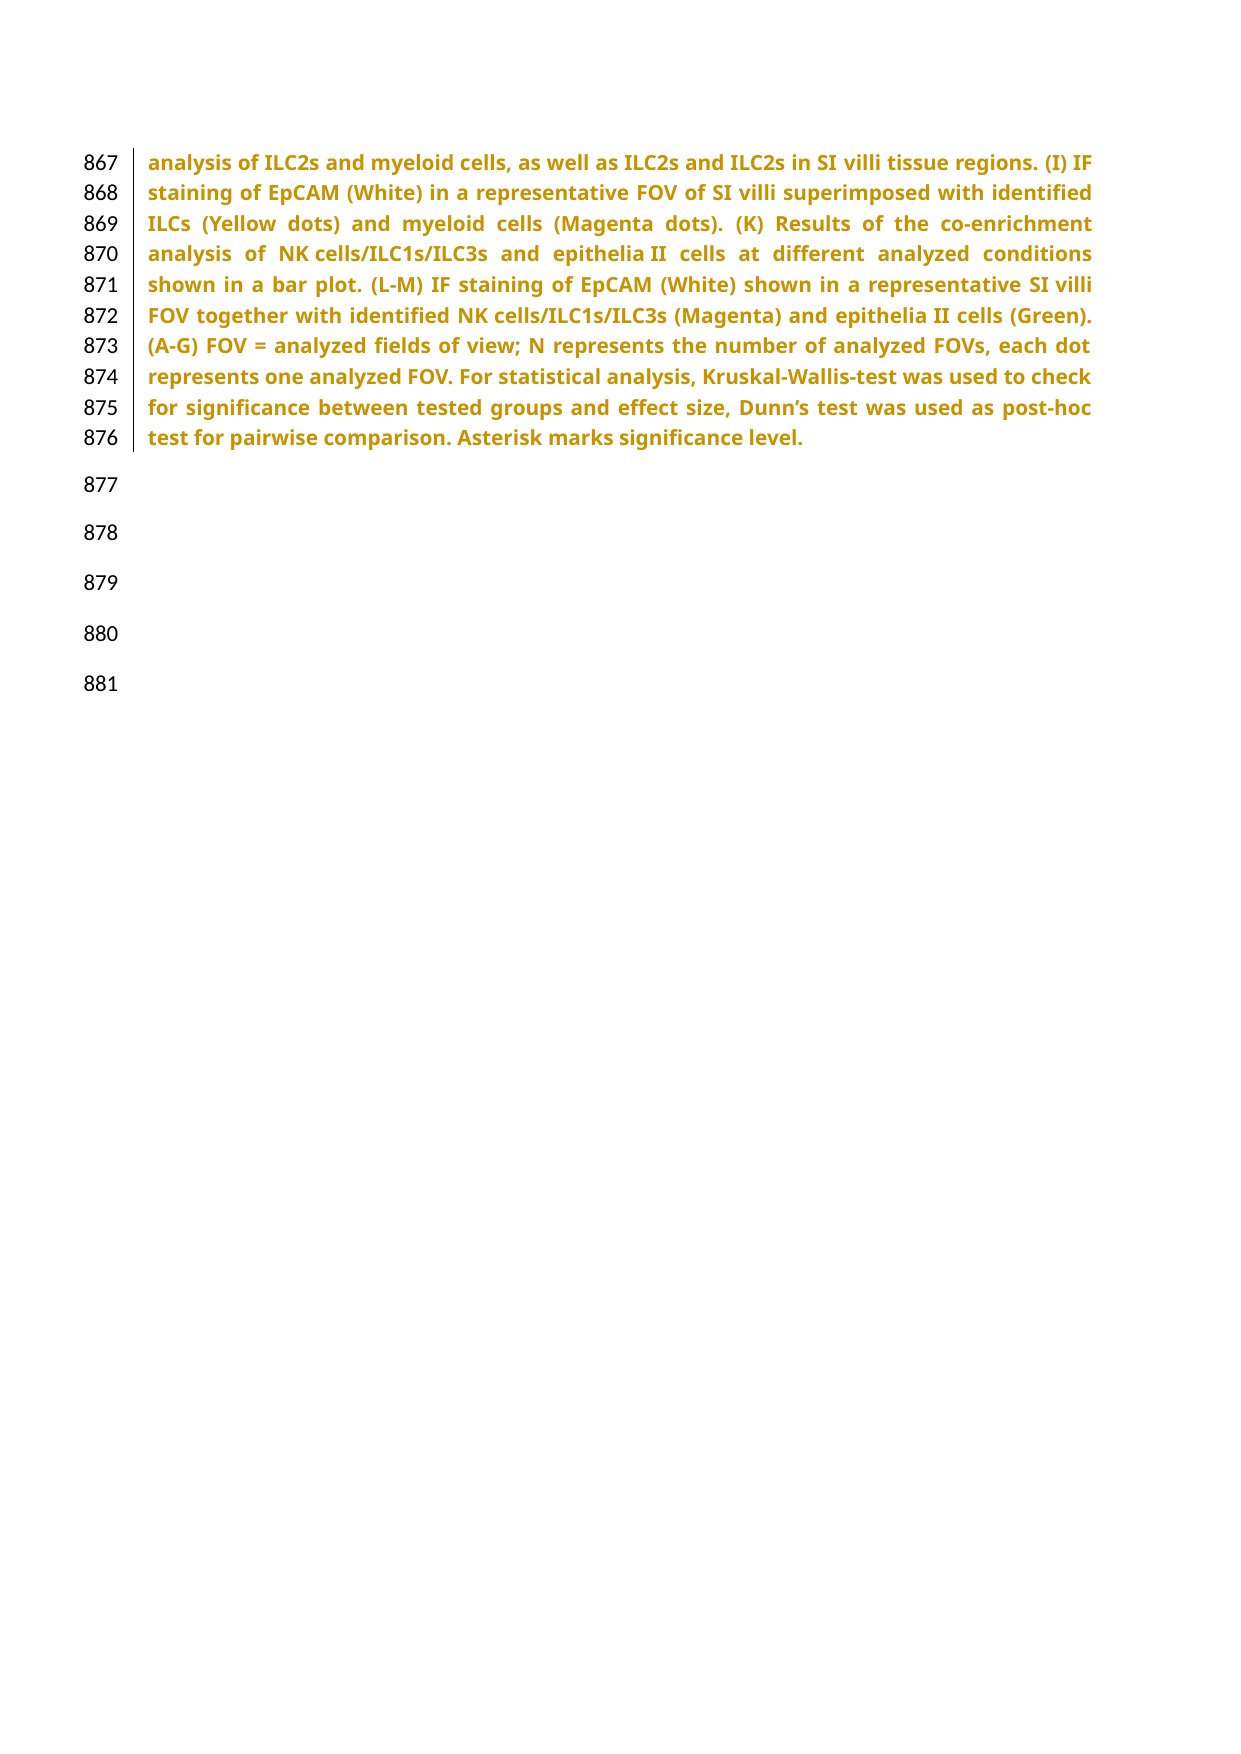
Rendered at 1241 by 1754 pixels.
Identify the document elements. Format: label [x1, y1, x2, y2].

text [148, 148, 1093, 452]
